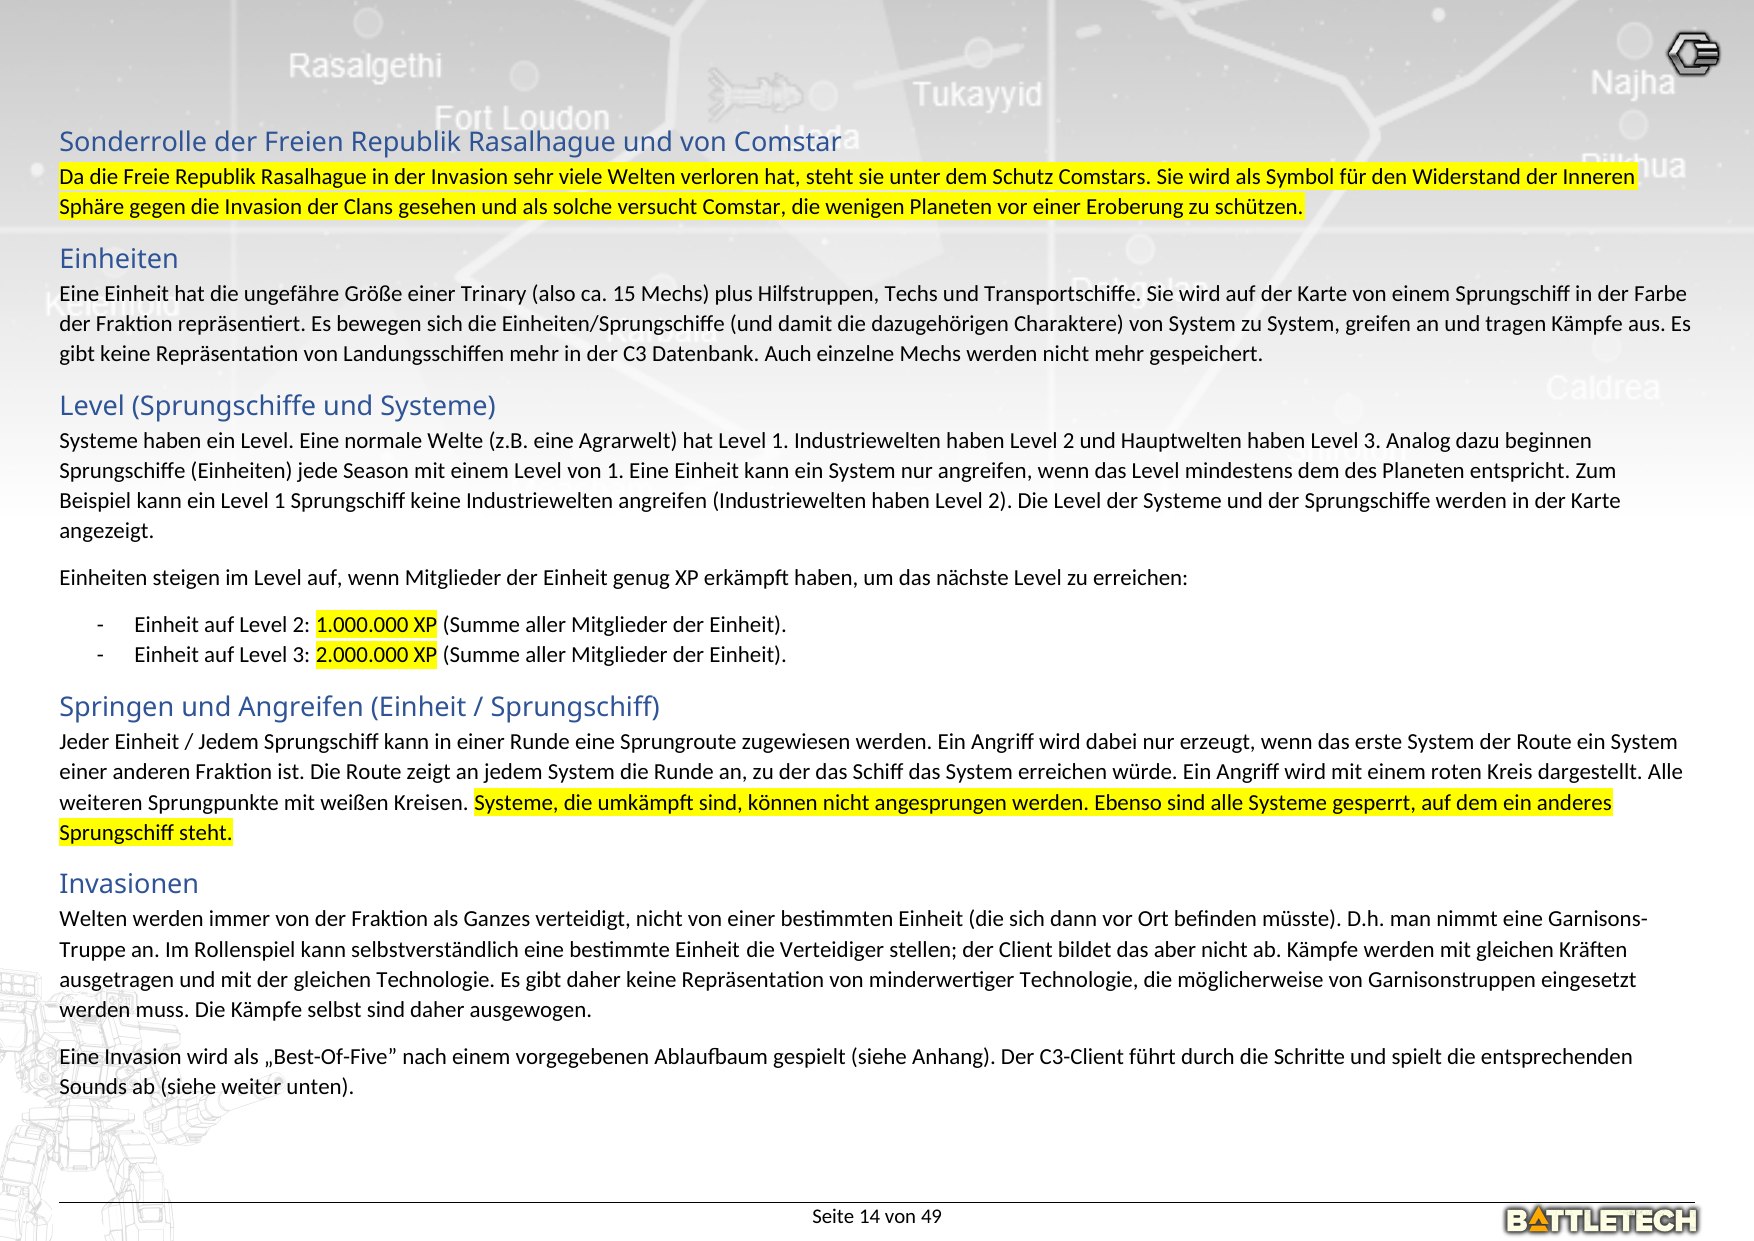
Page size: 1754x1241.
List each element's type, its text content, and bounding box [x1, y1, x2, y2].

text Eine Invasion wird als „Best-Of-Five” nach einem vorgegebenen Ablaufbaum gespielt (siehe Anhang). Der C3-Client führt durch die Schritte und spielt die entsprechenden Sounds ab (siehe weiter unten). [59, 1042, 1695, 1100]
subtitle Level (Sprungschiffe und Systeme) [59, 386, 1695, 423]
list Einheit auf Level 2: 1.000.000 XP (Summe aller Mitglieder der Einheit). [437, 610, 1695, 638]
text Eine Einheit hat die ungefähre Größe einer Trinary (also ca. 15 Mechs) plus Hilfstruppen, Techs und Transportschiffe. Sie wird auf der Karte von einem Sprungschiff in der Farbe der Fraktion repräsentiert. Es bewegen sich die Einheiten/Sprungschiffe (und damit die dazugehörigen Charaktere) von System zu System, greifen an und tragen Kämpfe aus. Es gibt keine Repräsentation von Landungsschiffen mehr in der C3 Datenbank. Auch einzelne Mechs werden nicht mehr gespeichert. [59, 279, 1695, 367]
list Einheit auf Level 2: 1.000.000 XP (Summe aller Mitglieder der Einheit). [97, 610, 316, 638]
subtitle Invasionen [59, 865, 1695, 902]
subtitle Sonderrolle der Freien Republik Rasalhague und von Comstar [59, 122, 1695, 159]
text Welten werden immer von der Fraktion als Ganzes verteidigt, nicht von einer bestimmten Einheit (die sich dann vor Ort befinden müsste). D.h. man nimmt eine Garnisons-Truppe an. Im Rollenspiel kann selbstverständlich eine bestimmte Einheit die Verteidiger stellen; der Client bildet das aber nicht ab. Kämpfe werden mit gleichen Kräften ausgetragen und mit der gleichen Technologie. Es gibt daher keine Repräsentation von minderwertiger Technologie, die möglicherweise von Garnisonstruppen eingesetzt werden muss. Die Kämpfe selbst sind daher ausgewogen. [59, 904, 1695, 1023]
picture [1493, 1186, 1711, 1241]
text Da die Freie Republik Rasalhague in der Invasion sehr viele Welten verloren hat, steht sie unter dem Schutz Comstars. Sie wird als Symbol für den Widerstand der Inneren Sphäre gegen die Invasion der Clans gesehen und als solche versucht Comstar, die wenigen Planeten vor einer Eroberung zu schützen. [59, 162, 1695, 220]
subtitle Springen und Angreifen (Einheit / Sprungschiff) [59, 687, 1695, 724]
picture [0, 0, 1754, 531]
text Systeme haben ein Level. Eine normale Welte (z.B. eine Agrarwelt) hat Level 1. Industriewelten haben Level 2 und Hauptwelten haben Level 3. Analog dazu beginnen Sprungschiffe (Einheiten) jede Season mit einem Level von 1. Eine Einheit kann ein System nur angreifen, wenn das Level mindestens dem des Planeten entspricht. Zum Beispiel kann ein Level 1 Sprungschiff keine Industriewelten angreifen (Industriewelten haben Level 2). Die Level der Systeme und der Sprungschiffe werden in der Karte angezeigt. [59, 426, 1695, 545]
list Einheit auf Level 3: 2.000.000 XP (Summe aller Mitglieder der Einheit). [437, 641, 1695, 669]
text Jeder Einheit / Jedem Sprungschiff kann in einer Runde eine Sprungroute zugewiesen werden. Ein Angriff wird dabei nur erzeugt, wenn das erste System der Route ein System einer anderen Fraktion ist. Die Route zeigt an jedem System die Runde an, zu der das Schiff das System erreichen würde. Ein Angriff wird mit einem roten Kreis dargestellt. Alle weiteren Sprungpunkte mit weißen Kreisen. Systeme, die umkämpft sind, können nicht angesprungen werden. Ebenso sind alle Systeme gesperrt, auf dem ein anderes Sprungschiff steht. [59, 727, 1695, 846]
list Einheit auf Level 3: 2.000.000 XP (Summe aller Mitglieder der Einheit). [97, 641, 316, 669]
text Einheiten steigen im Level auf, wenn Mitglieder der Einheit genug XP erkämpft haben, um das nächste Level zu erreichen: [59, 563, 1695, 592]
subtitle Einheiten [59, 239, 1695, 276]
